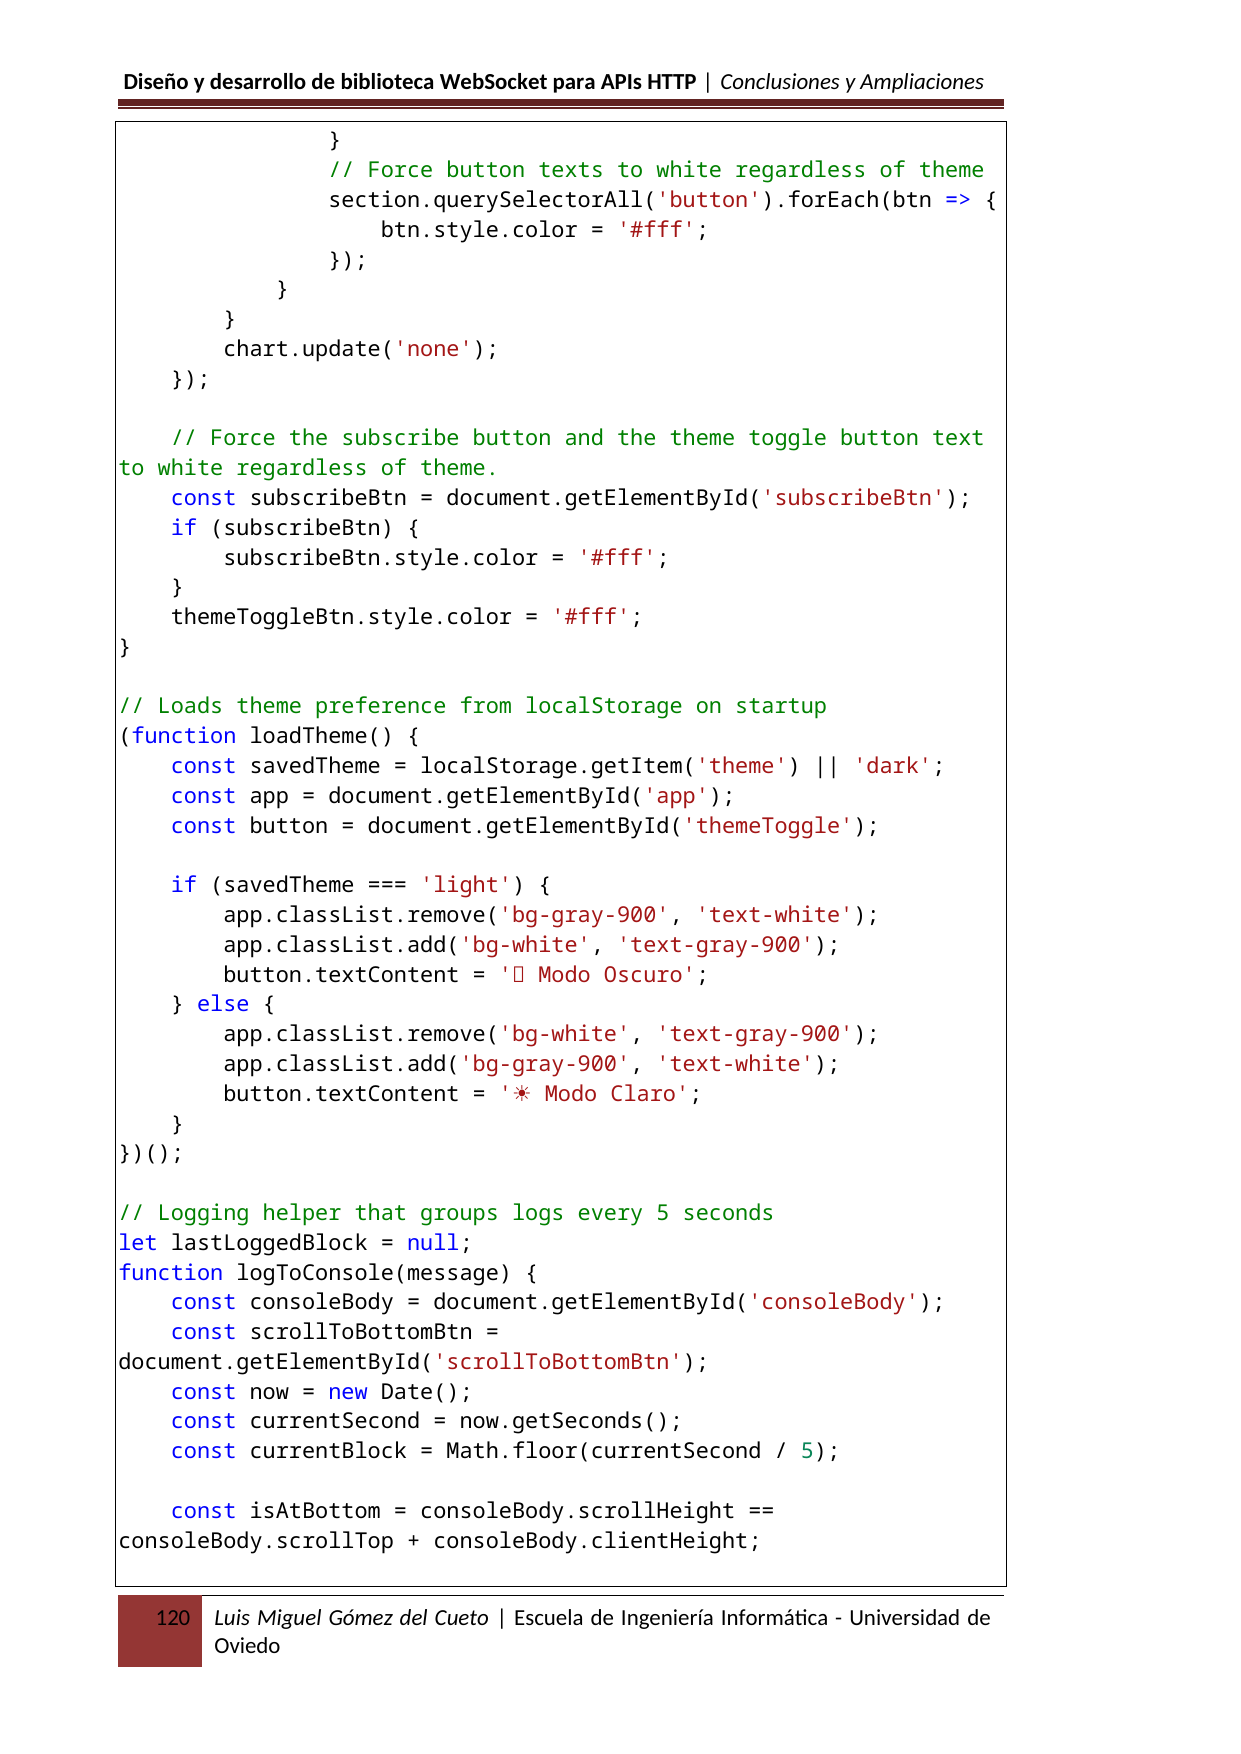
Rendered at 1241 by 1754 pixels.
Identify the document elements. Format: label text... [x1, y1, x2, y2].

text themeToggleBtn.style.color = '#fff'; [118, 601, 1004, 631]
text // Logging helper that groups logs every 5 seconds [118, 1197, 1004, 1227]
text button.textContent = '☀️ Modo Claro'; [118, 1078, 1004, 1107]
text section.querySelectorAll('button').forEach(btn => { [118, 184, 1004, 214]
text function logToConsole(message) { [118, 1256, 1004, 1286]
text subscribeBtn.style.color = '#fff'; [118, 541, 1004, 571]
text // Force the subscribe button and the theme toggle button text to white regardless of theme. [118, 422, 1004, 482]
text if (savedTheme === 'light') { [118, 869, 1004, 899]
text const isAtBottom = consoleBody.scrollHeight == consoleBody.scrollTop + consoleBody.clientHeight; [118, 1495, 1004, 1551]
text button.textContent = '🌙 Modo Oscuro'; [118, 958, 1004, 988]
text if (subscribeBtn) { [118, 512, 1004, 541]
text btn.style.color = '#fff'; [118, 214, 1004, 243]
text const consoleBody = document.getElementById('consoleBody'); [118, 1286, 1004, 1316]
text const currentBlock = Math.floor(currentSecond / 5); [118, 1435, 1004, 1465]
text // Force button texts to white regardless of theme [118, 154, 1004, 184]
text const savedTheme = localStorage.getItem('theme') || 'dark'; [118, 750, 1004, 780]
text chart.update('none'); [118, 333, 1004, 363]
text (function loadTheme() { [118, 720, 1004, 750]
text app.classList.add('bg-white', 'text-gray-900'); [118, 929, 1004, 958]
text })(); [118, 1137, 1004, 1167]
text } [116, 122, 1006, 154]
text app.classList.remove('bg-gray-900', 'text-white'); [118, 899, 1004, 929]
text let lastLoggedBlock = null; [118, 1227, 1004, 1256]
text const now = new Date(); [118, 1376, 1004, 1405]
text } else { [118, 988, 1004, 1018]
text } [118, 571, 1004, 601]
text // Loads theme preference from localStorage on startup [118, 690, 1004, 720]
text const subscribeBtn = document.getElementById('subscribeBtn'); [118, 482, 1004, 512]
text } [118, 303, 1004, 333]
text app.classList.add('bg-gray-900', 'text-white'); [118, 1048, 1004, 1078]
text } [118, 1107, 1004, 1137]
text }); [118, 243, 1004, 273]
text } [118, 273, 1004, 303]
text app.classList.remove('bg-white', 'text-gray-900'); [118, 1018, 1004, 1048]
text const scrollToBottomBtn = document.getElementById('scrollToBottomBtn'); [118, 1316, 1004, 1376]
text const app = document.getElementById('app'); [118, 780, 1004, 809]
text } [118, 631, 1004, 661]
text const currentSecond = now.getSeconds(); [118, 1405, 1004, 1435]
text }); [118, 363, 1004, 392]
text const button = document.getElementById('themeToggle'); [118, 809, 1004, 839]
